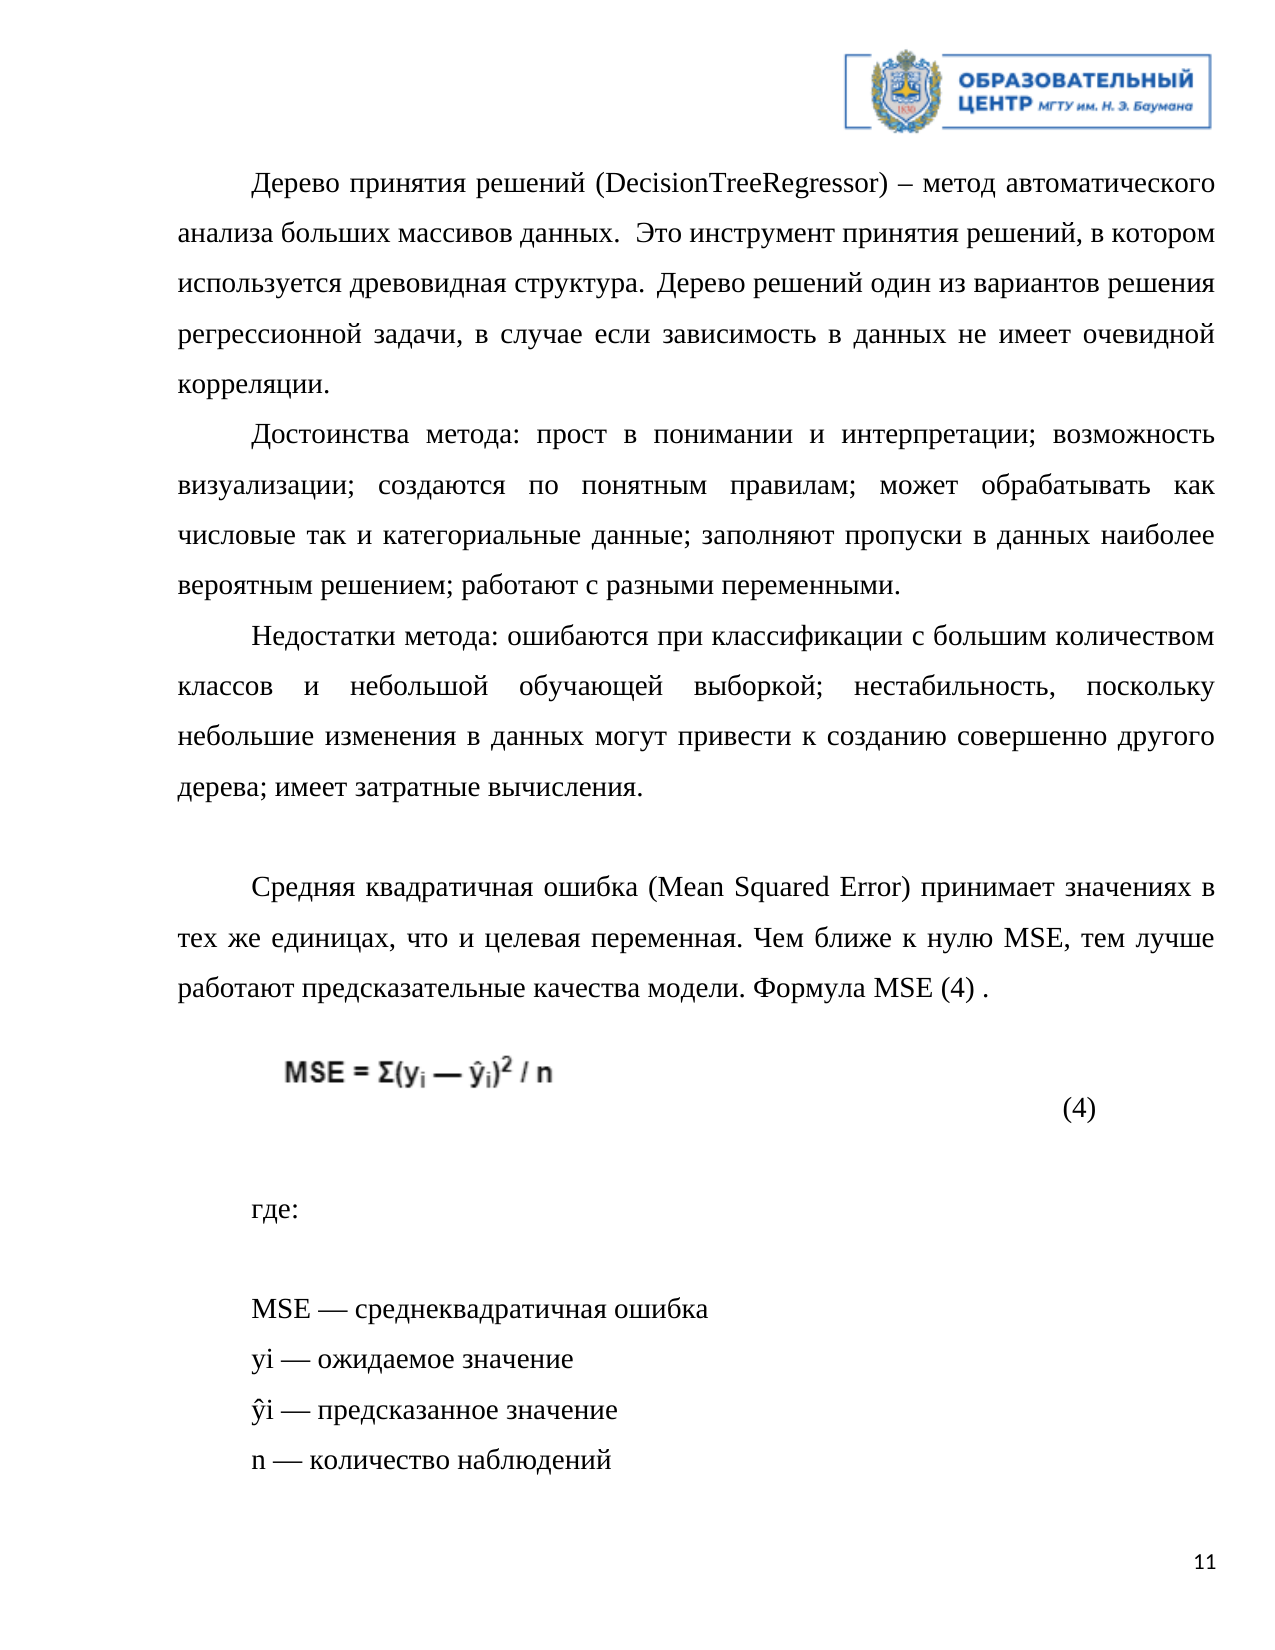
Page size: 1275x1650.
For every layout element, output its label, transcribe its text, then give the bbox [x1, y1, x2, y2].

picture [251, 1020, 583, 1118]
text yi — ожидаемое значение [177, 1342, 1216, 1375]
text Достоинства метода: прост в понимании и интерпретации; возможность визуализации; создаются по понятным правилам; может обрабатывать как числовые так и категориальные данные; заполняют пропуски в данных наиболее вероятным решением; работают с разными переменными. [177, 417, 1216, 601]
text Недостатки метода: ошибаются при классификации с большим количеством классов и небольшой обучающей выборкой; нестабильность, поскольку небольшие изменения в данных могут привести к созданию совершенно другого дерева; имеет затратные вычисления. [177, 618, 1216, 802]
text n — количество наблюдений [177, 1442, 1216, 1476]
text Дерево принятия решений (DecisionTreeRegressor) – метод автоматического анализа больших массивов данных. Это инструмент принятия решений, в котором используется древовидная структура. Дерево решений один из вариантов решения регрессионной задачи, в случае если зависимость в данных не имеет очевидной корреляции. [177, 118, 1216, 400]
text MSE — среднеквадратичная ошибка [177, 1291, 1216, 1325]
text ŷi — предсказанное значение [177, 1392, 1216, 1426]
text где: [177, 1191, 1216, 1224]
picture [814, 26, 1262, 149]
text Cредняя квадратичная ошибка (Mean Squared Error) принимает значениях в тех же единицах, что и целевая переменная. Чем ближе к нулю MSE, тем лучше работают предсказательные качества модели. Формула MSE (4) . [177, 869, 1216, 1003]
